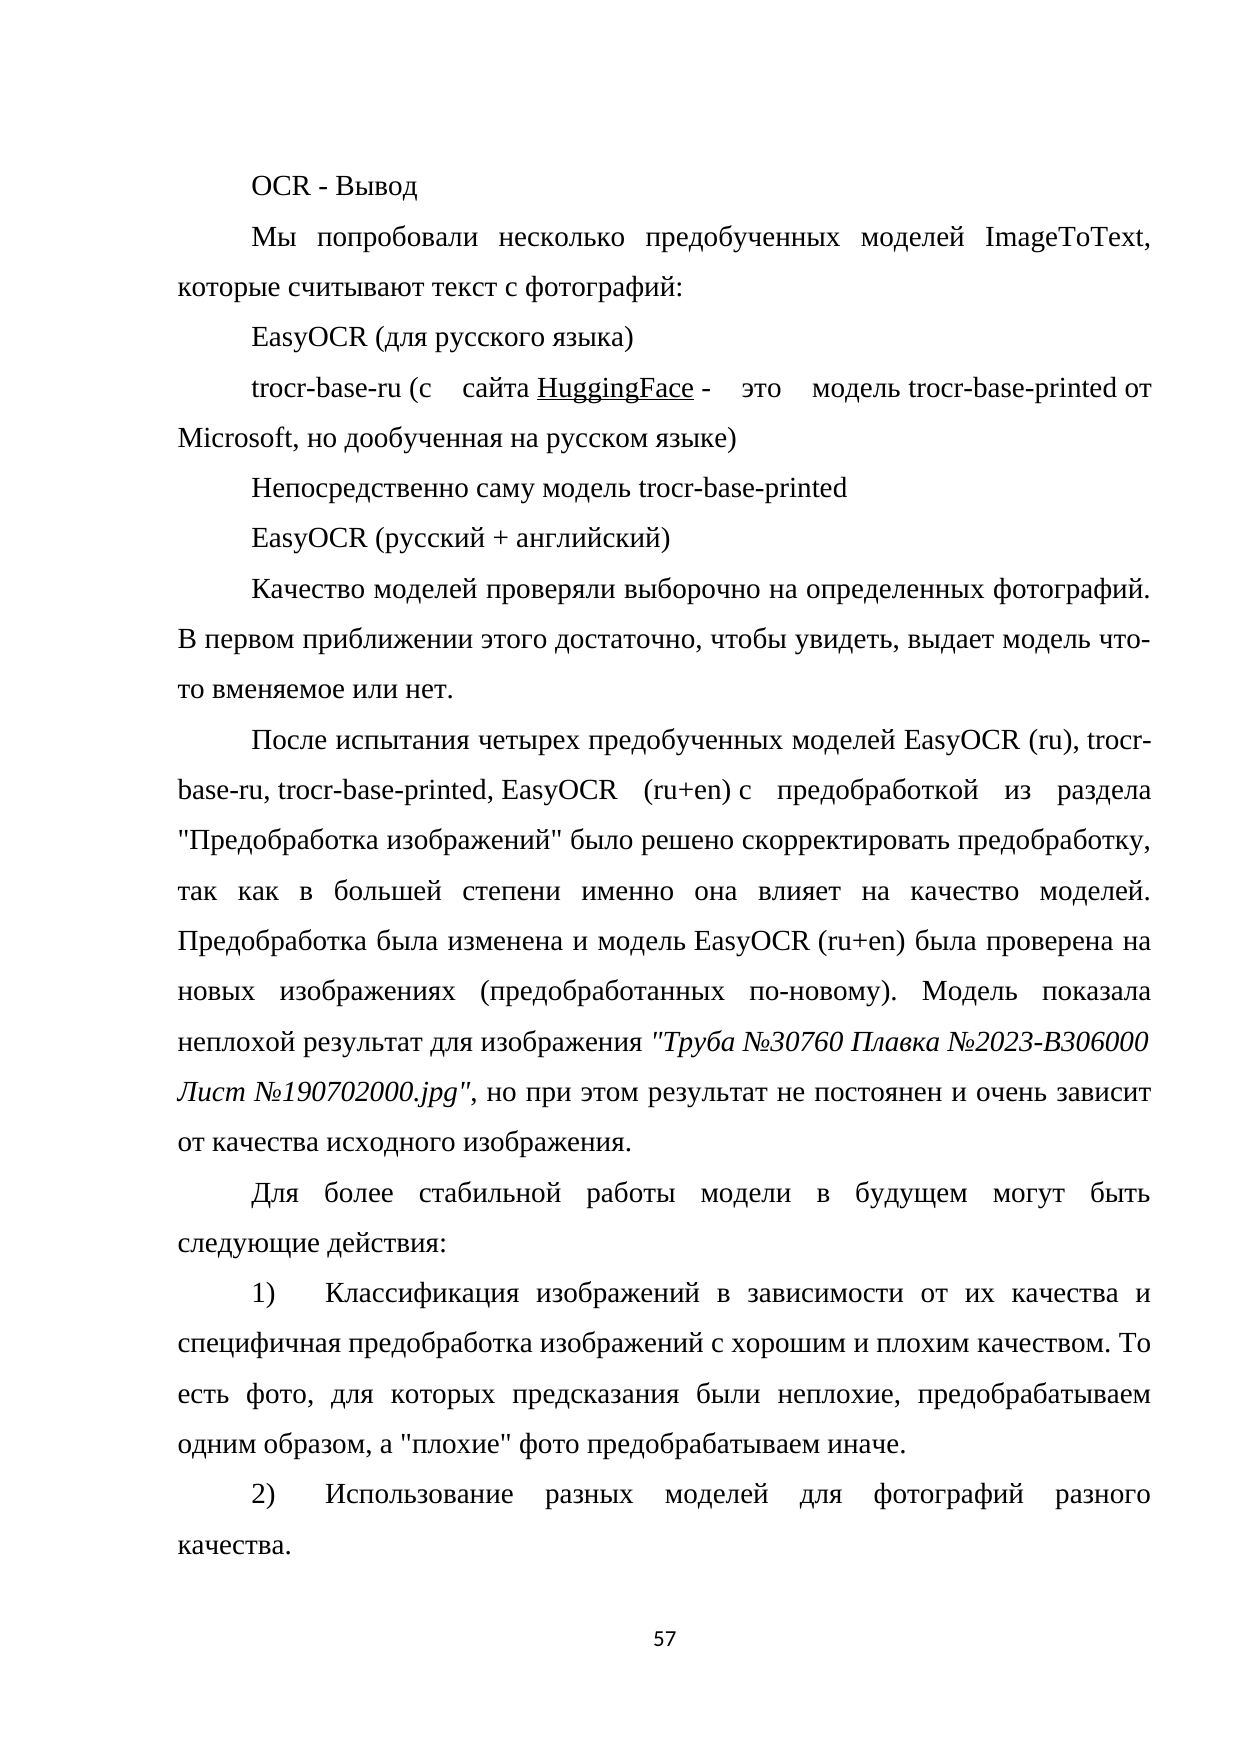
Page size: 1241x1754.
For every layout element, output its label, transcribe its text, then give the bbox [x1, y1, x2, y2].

text После испытания четырех предобученных моделей EasyOCR (ru), trocr-base-ru, trocr-base-printed, EasyOCR (ru+en) с предобработкой из раздела "Предобработка изображений" было решено скорректировать предобработку, так как в большей степени именно она влияет на качество моделей. Предобработка была изменена и модель EasyOCR (ru+en) была проверена на новых изображениях (предобработанных по-новому). Модель показала неплохой результат для изображения "Труба №30760 Плавка №2023-В306000 Лист №190702000.jpg", но при этом результат не постоянен и очень зависит от качества исходного изображения. [177, 722, 1152, 1158]
text OCR - Вывод [177, 168, 1152, 202]
list Классификация изображений в зависимости от их качества и специфичная предобработка изображений с хорошим и плохим качеством. То есть фото, для которых предсказания были неплохие, предобрабатываем одним образом, а "плохие" фото предобрабатываем иначе. [177, 1275, 1152, 1460]
text EasyOCR (русский + английский) [177, 521, 1152, 554]
text Качество моделей проверяли выборочно на определенных фотографий. В первом приближении этого достаточно, чтобы увидеть, выдает модель что-то вменяемое или нет. [177, 571, 1152, 705]
text Непосредственно саму модель trocr-base-printed [177, 470, 1152, 504]
text Для более стабильной работы модели в будущем могут быть следующие действия: [177, 1175, 1152, 1258]
list Использование разных моделей для фотографий разного качества. [177, 1477, 1152, 1560]
text Мы попробовали несколько предобученных моделей ImageToText, которые считывают текст с фотографий: [177, 219, 1152, 303]
text trocr-base-ru (с сайта HuggingFace - это модель trocr-base-printed от Microsoft, но дообученная на русском языке) [177, 370, 1152, 453]
text EasyOCR (для русского языка) [177, 319, 1152, 353]
